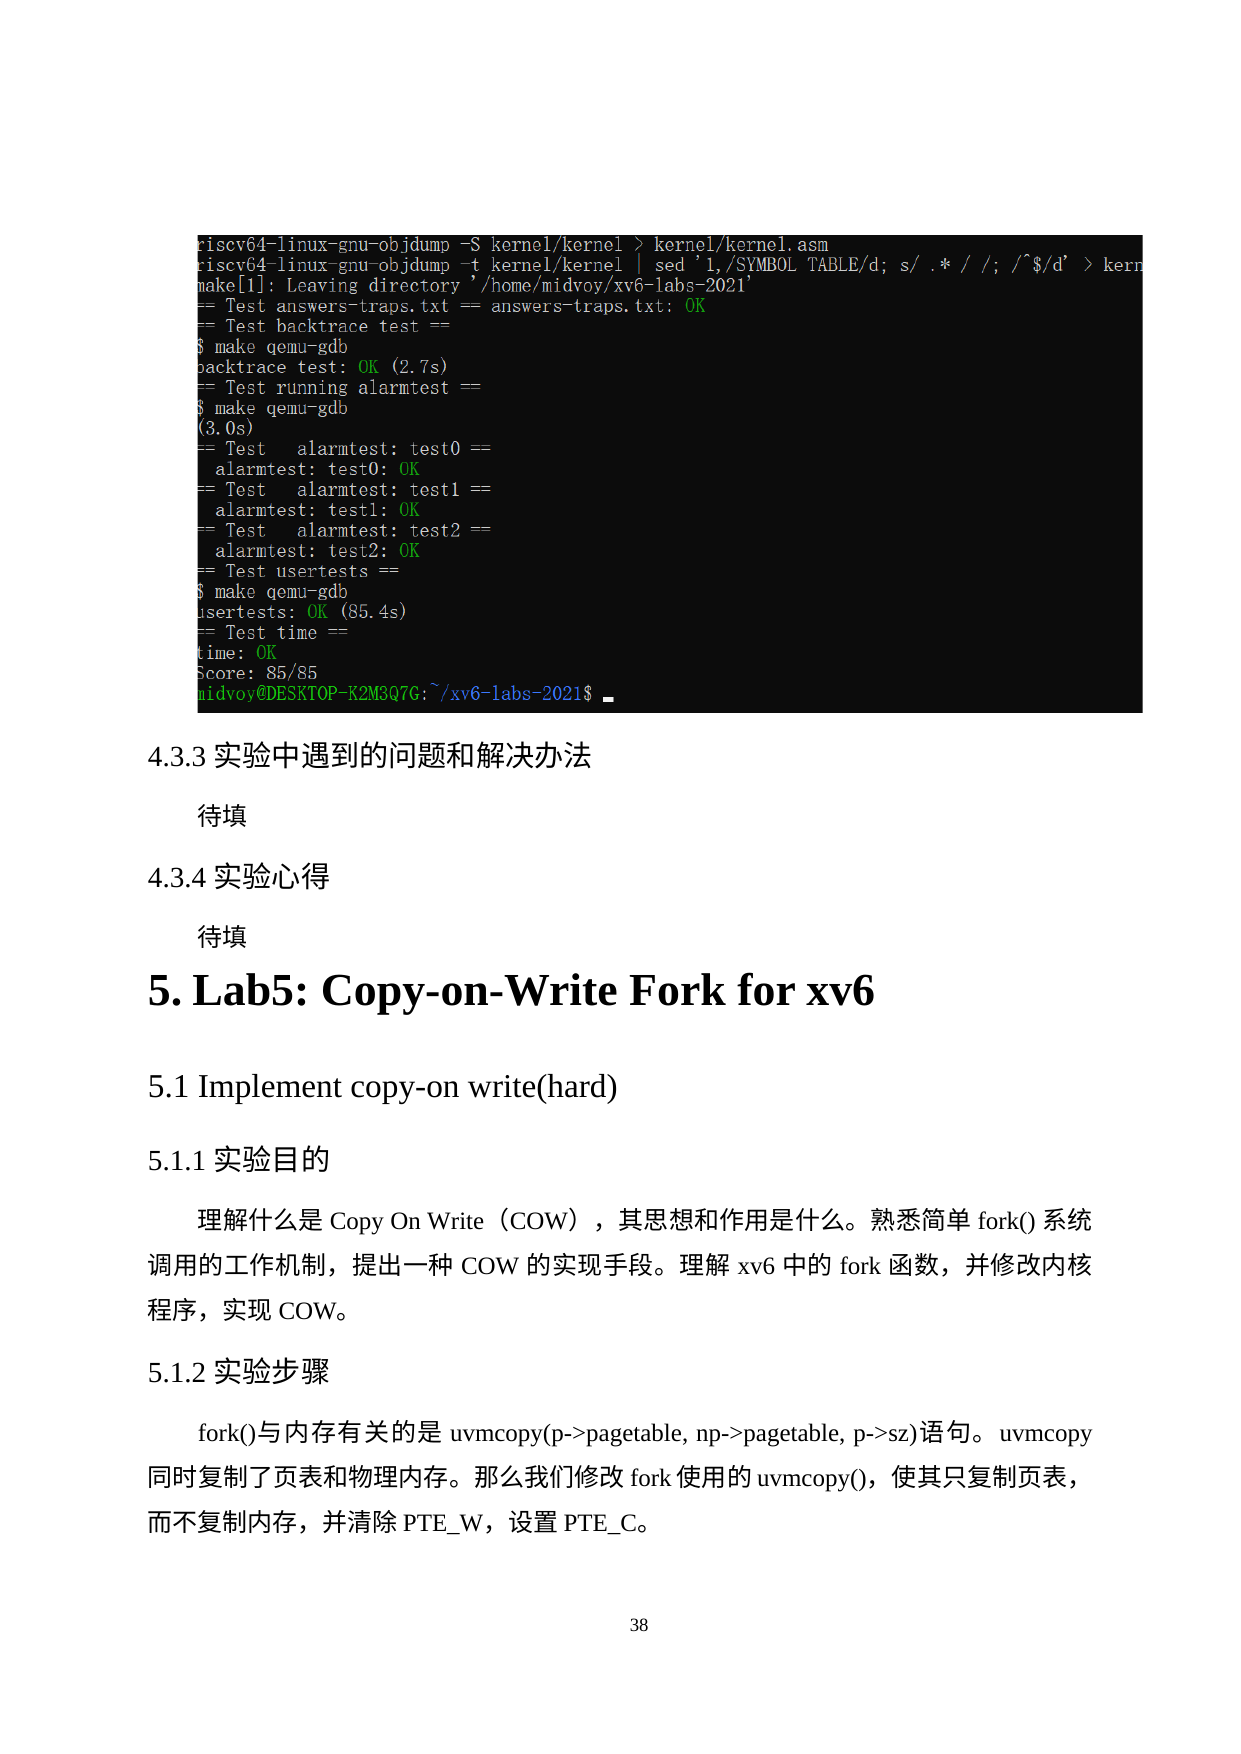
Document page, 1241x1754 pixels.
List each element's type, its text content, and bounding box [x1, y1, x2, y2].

subtitle 实验中遇到的问题和解决办法 [148, 733, 1092, 775]
subtitle 实验心得 [148, 854, 1092, 896]
text 待填 [148, 796, 1092, 832]
subtitle 实验步骤 [148, 1348, 1092, 1391]
subtitle Lab5: Copy-on-Write Fork for xv6 [148, 963, 1092, 1015]
subtitle 实验目的 [148, 1137, 1092, 1179]
picture [197, 235, 1143, 713]
text fork()与内存有关的是uvmcopy(p->pagetable, np->pagetable, p->sz)语句。uvmcopy同时复制了页表和物理内存。那么我们修改fork使用的uvmcopy()，使其只复制页表，而不复制内存，并清除PTE_W，设置PTE_C。 [148, 1412, 1092, 1539]
subtitle Implement copy-on write(hard) [148, 1067, 1092, 1105]
text 理解什么是 Copy On Write（COW），其思想和作用是什么。熟悉简单 fork() 系统调用的工作机制，提出一种 COW 的实现手段。理解 xv6 中的 fork 函数，并修改内核程序，实现 COW。 [148, 1200, 1092, 1327]
text 待填 [148, 917, 1092, 953]
